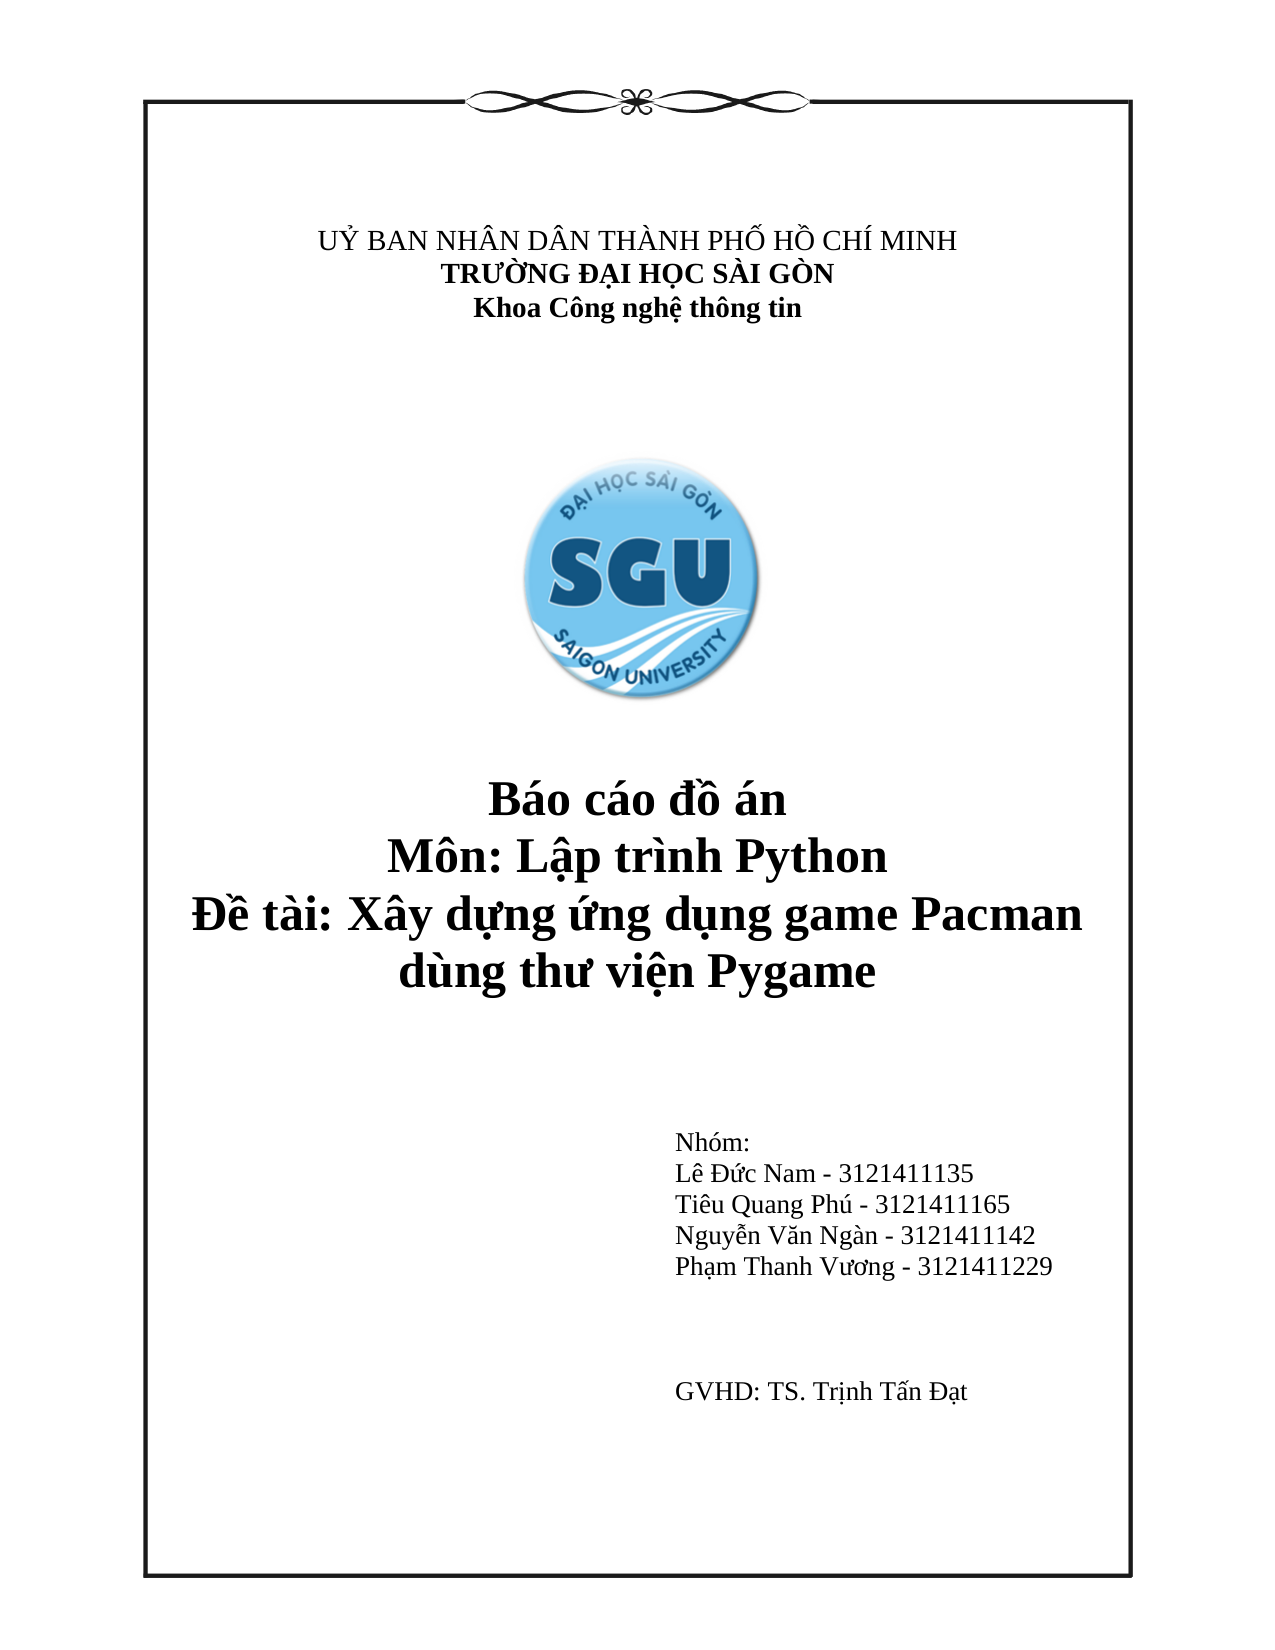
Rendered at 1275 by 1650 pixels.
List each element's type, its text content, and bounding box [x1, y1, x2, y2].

text Phạm Thanh Vương - 3121411229 [675, 1250, 1125, 1281]
text Lê Đức Nam - 3121411135 [675, 1157, 1125, 1188]
text Nguyễn Văn Ngàn - 3121411142 [675, 1219, 1125, 1250]
text GVHD: TS. Trịnh Tấn Đạt [675, 1375, 1125, 1406]
text UỶ BAN NHÂN DÂN THÀNH PHỐ HỒ CHÍ MINH [150, 223, 1125, 256]
text Tiêu Quang Phú - 3121411165 [675, 1188, 1125, 1219]
text Đề tài: Xây dựng ứng dụng game Pacman dùng thư viện Pygame [150, 883, 1125, 998]
text Môn: Lập trình Python [150, 826, 1125, 883]
picture [57, 10, 1218, 1650]
text Khoa Công nghệ thông tin [150, 290, 1125, 323]
text TRƯỜNG ĐẠI HỌC SÀI GÒN [150, 256, 1125, 290]
text Báo cáo đồ án [150, 768, 1125, 826]
text Nhóm: [675, 1126, 1125, 1157]
